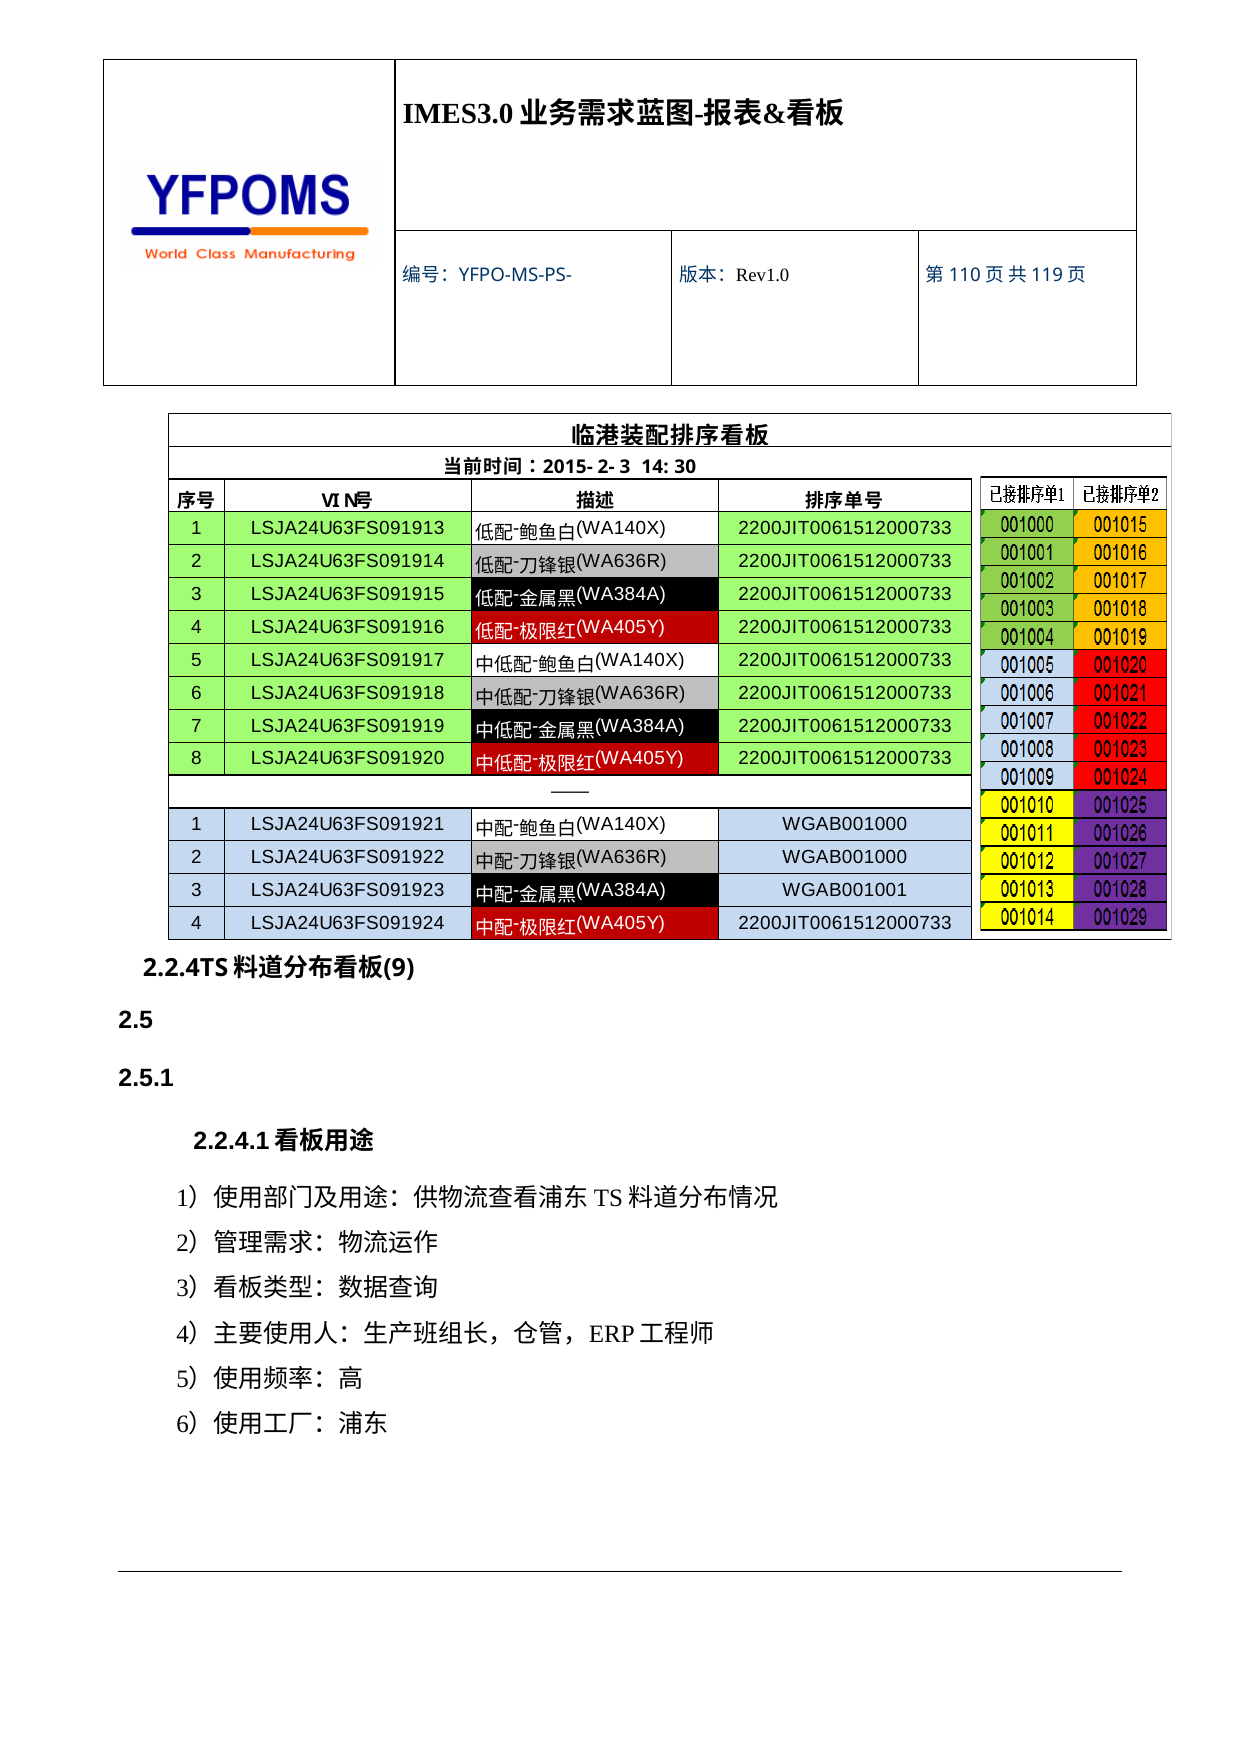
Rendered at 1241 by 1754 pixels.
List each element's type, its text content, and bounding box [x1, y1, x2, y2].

text 1）使用部门及用途：供物流查看浦东TS料道分布情况 [176, 1177, 1122, 1213]
text 2）管理需求：物流运作 [176, 1222, 1122, 1259]
text 3）看板类型：数据查询 [118, 1268, 1122, 1304]
subtitle 2.2.4TS料道分布看板(9) [118, 947, 1122, 983]
text 4）主要使用人：生产班组长，仓管，ERP工程师 [118, 1313, 1122, 1349]
picture [120, 160, 378, 270]
text 6）使用工厂：浦东 [118, 1404, 1122, 1440]
subtitle 2.2.4.1看板用途 [193, 1120, 1122, 1157]
text 5）使用频率：高 [118, 1358, 1122, 1395]
